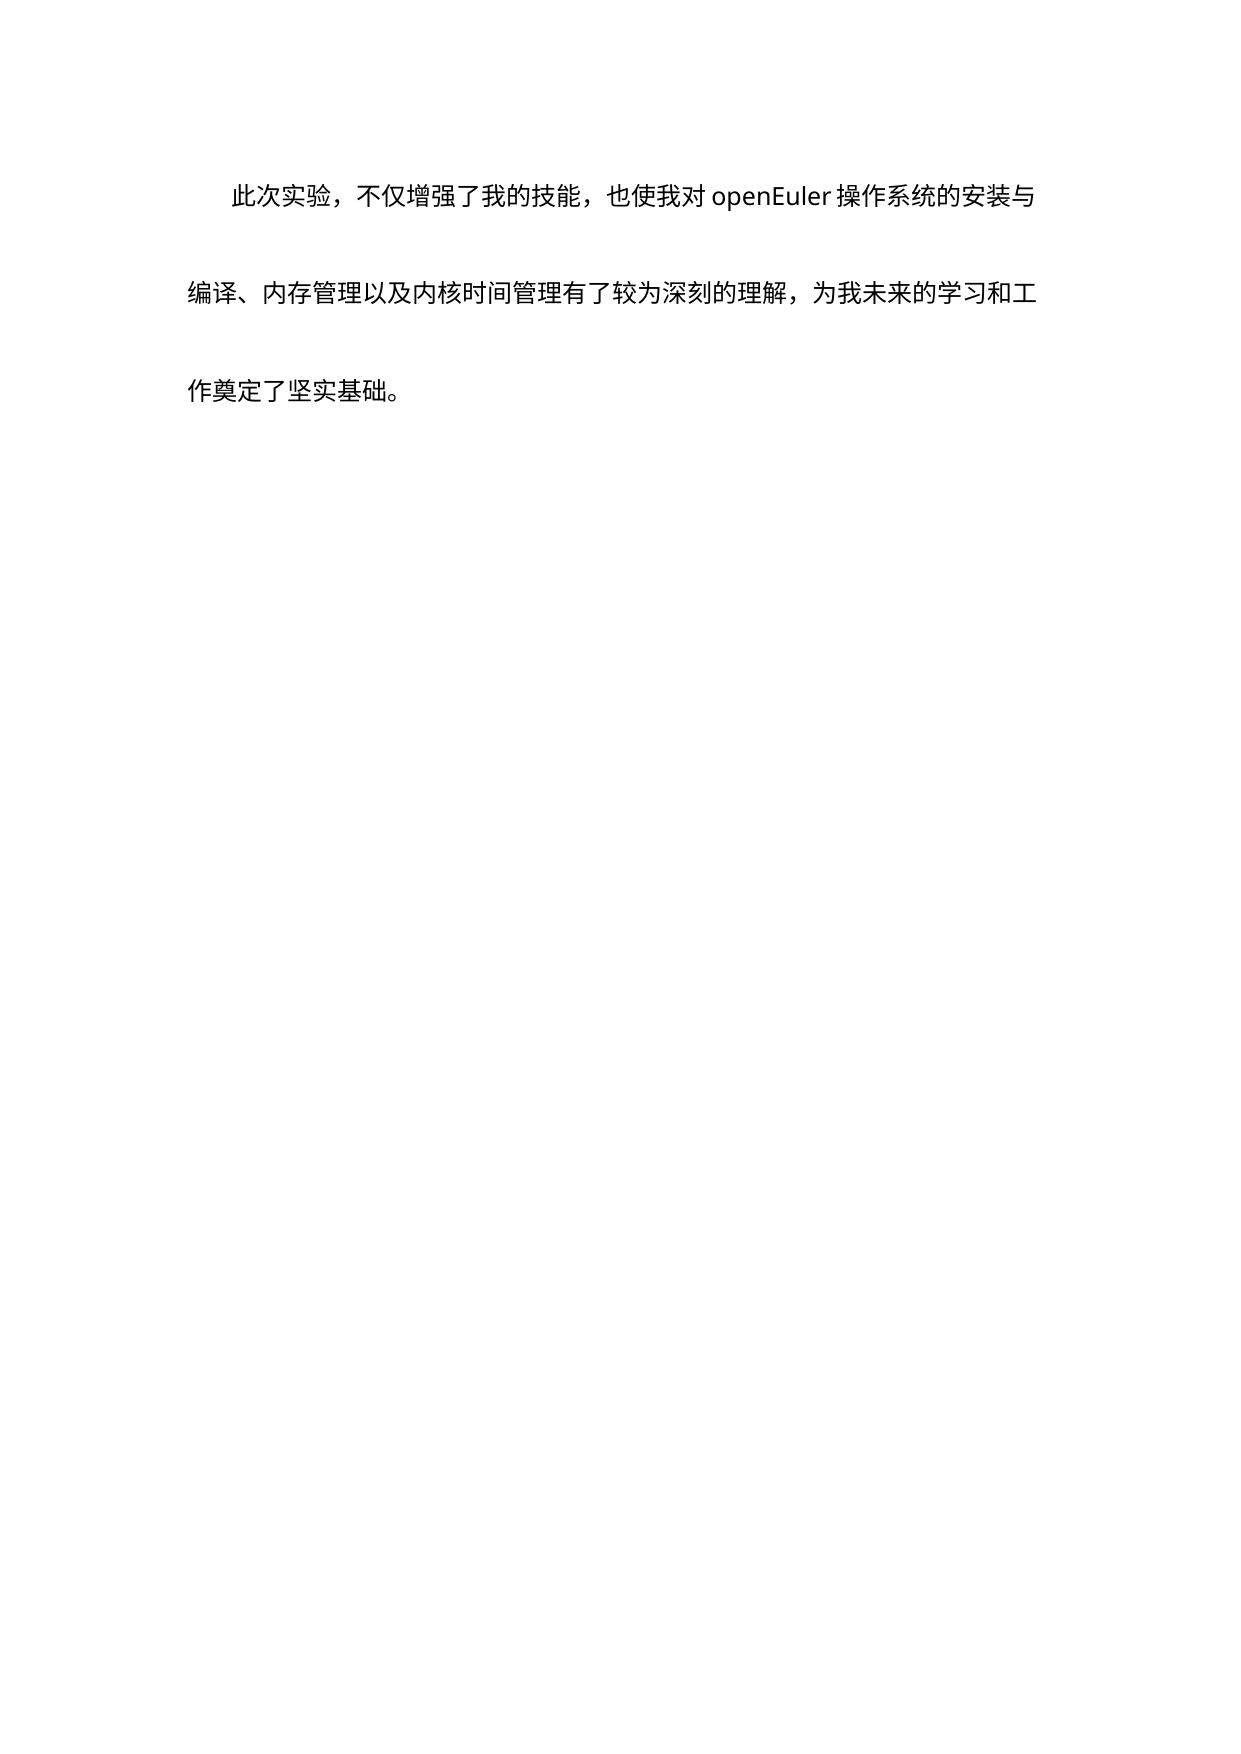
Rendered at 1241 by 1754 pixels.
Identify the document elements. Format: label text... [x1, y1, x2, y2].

text 此次实验，不仅增强了我的技能，也使我对openEuler操作系统的安装与编译、内存管理以及内核时间管理有了较为深刻的理解，为我未来的学习和工作奠定了坚实基础。 [187, 162, 1053, 422]
